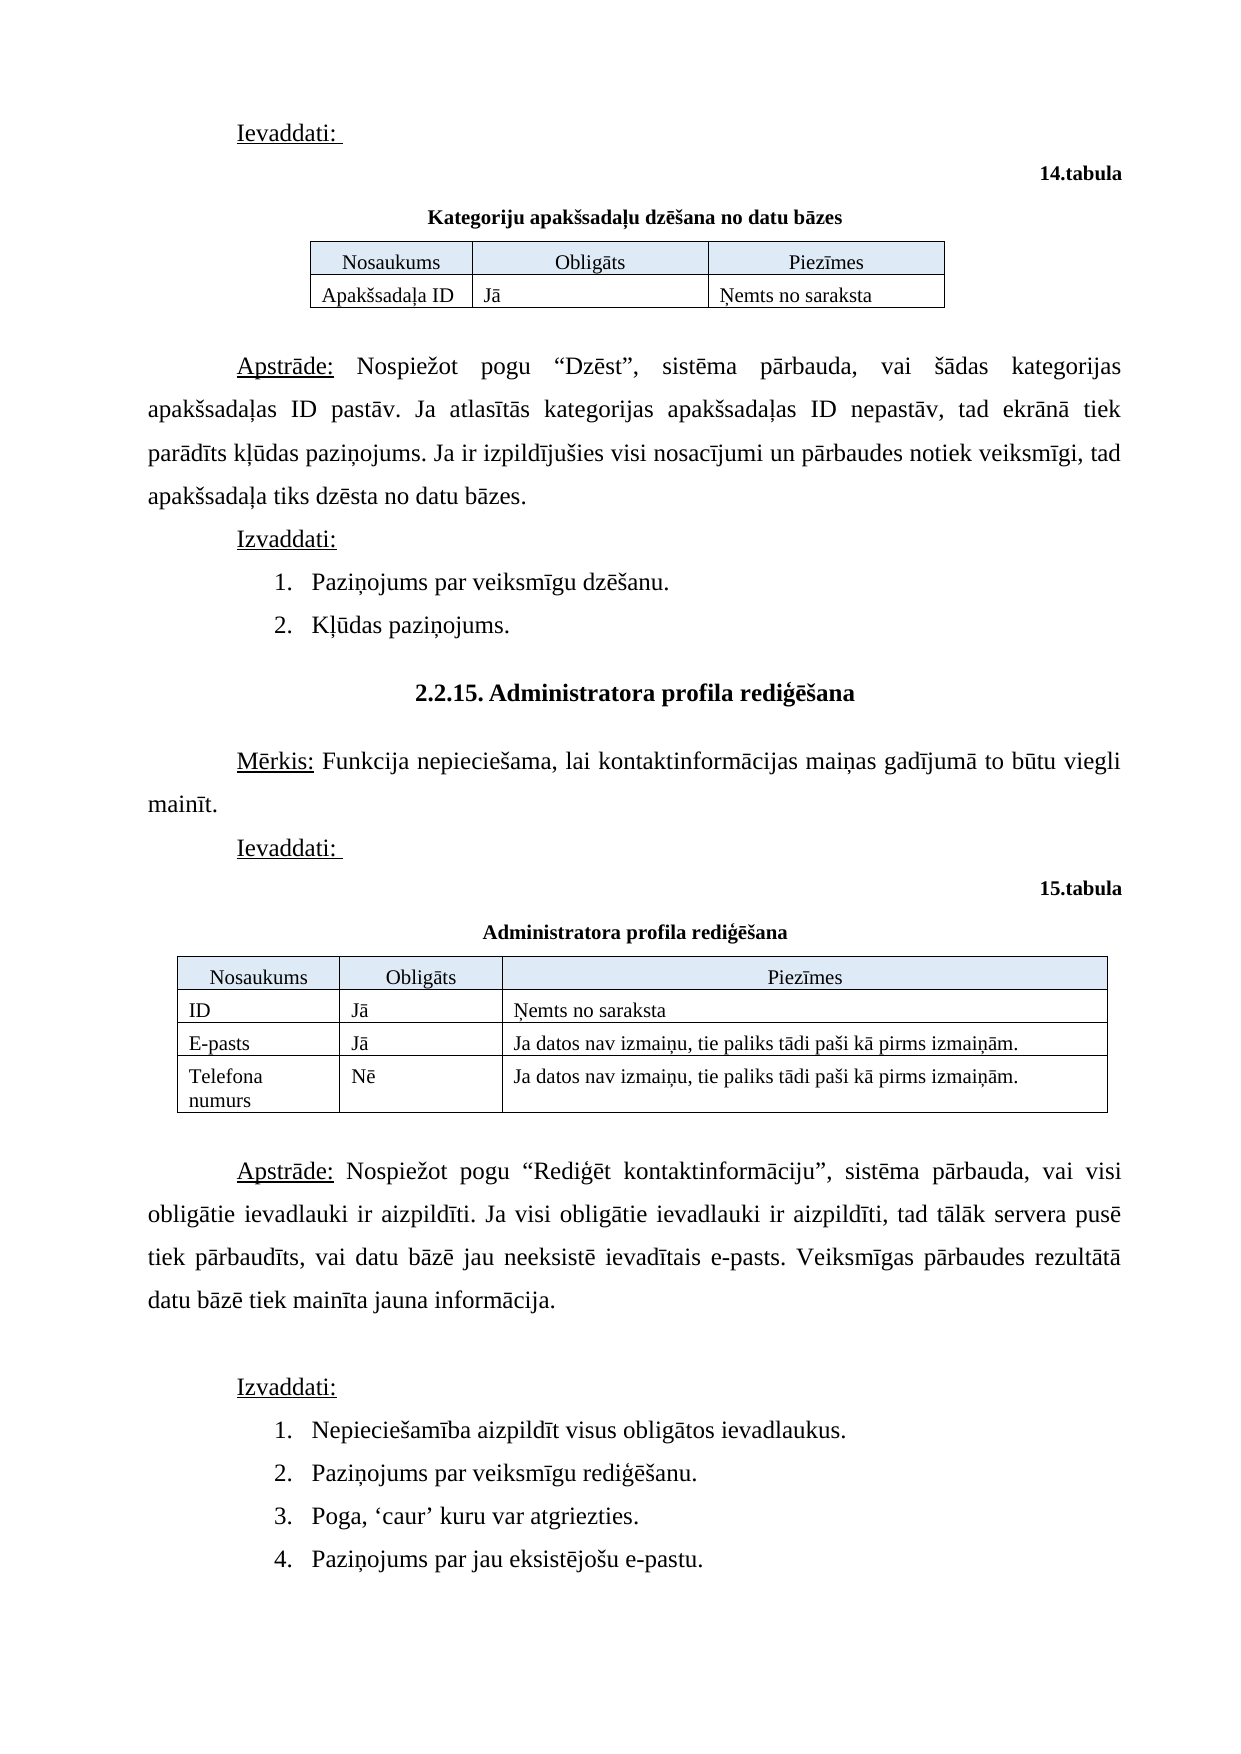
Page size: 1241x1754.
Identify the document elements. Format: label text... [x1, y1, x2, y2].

table_cell Ņemts no saraksta [503, 990, 1107, 1022]
text Mērkis: Funkcija nepieciešama, lai kontaktinformācijas maiņas gadījumā to būtu viegli mainīt. [148, 746, 1122, 818]
table_header Obligāts [473, 242, 708, 274]
table_header Obligāts [340, 957, 502, 989]
table_cell ID [178, 990, 339, 1022]
text Ievaddati: [148, 833, 1122, 861]
table_header Piezīmes [503, 957, 1107, 989]
list Paziņojums par jau eksistējošu e-pastu. [274, 1544, 1122, 1573]
table_cell E-pasts [178, 1023, 339, 1055]
table_cell Telefona numurs [178, 1056, 339, 1112]
table_cell Ja datos nav izmaiņu, tie paliks tādi paši kā pirms izmaiņām. [503, 1023, 1107, 1055]
subtitle Administratora profila rediģēšana [148, 678, 1122, 707]
table_cell Jā [340, 1023, 502, 1055]
text 14.tabula [148, 161, 1122, 185]
text Apstrāde: Nospiežot pogu “Dzēst”, sistēma pārbauda, vai šādas kategorijas apakšsadaļas ID pastāv. Ja atlasītās kategorijas apakšsadaļas ID nepastāv, tad ekrānā tiek parādīts kļūdas paziņojums. Ja ir izpildījušies visi nosacījumi un pārbaudes notiek veiksmīgi, tad apakšsadaļa tiks dzēsta no datu bāzes. [148, 351, 1122, 509]
list Poga, ‘caur’ kuru var atgriezties. [274, 1501, 1122, 1530]
table_header Nosaukums [178, 957, 339, 989]
list Administratora profila rediģēšana [148, 920, 1122, 944]
text Izvaddati: [148, 524, 1122, 553]
table_header Piezīmes [709, 242, 944, 274]
table_header Nosaukums [311, 242, 472, 274]
text Apstrāde: Nospiežot pogu “Rediģēt kontaktinformāciju”, sistēma pārbauda, vai visi obligātie ievadlauki ir aizpildīti. Ja visi obligātie ievadlauki ir aizpildīti, tad tālāk servera pusē tiek pārbaudīts, vai datu bāzē jau neeksistē ievadītais e-pasts. Veiksmīgas pārbaudes rezultātā datu bāzē tiek mainīta jauna informācija. [148, 1156, 1122, 1314]
text Izvaddati: [148, 1372, 1122, 1401]
list Nepieciešamība aizpildīt visus obligātos ievadlaukus. [274, 1415, 1122, 1444]
table_cell Apakšsadaļa ID [311, 275, 472, 307]
table_cell Nē [340, 1056, 502, 1112]
table_cell Ja datos nav izmaiņu, tie paliks tādi paši kā pirms izmaiņām. [503, 1056, 1107, 1112]
table_cell Ņemts no saraksta [709, 275, 944, 307]
table_cell Jā [473, 275, 708, 307]
list Paziņojums par veiksmīgu rediģēšanu. [274, 1458, 1122, 1487]
list Kategoriju apakšsadaļu dzēšana no datu bāzes [148, 205, 1122, 229]
list Kļūdas paziņojums. [274, 610, 1122, 639]
table_cell Jā [340, 990, 502, 1022]
list Paziņojums par veiksmīgu dzēšanu. [274, 567, 1122, 596]
text 15.tabula [148, 876, 1122, 900]
text Ievaddati: [148, 118, 1122, 147]
